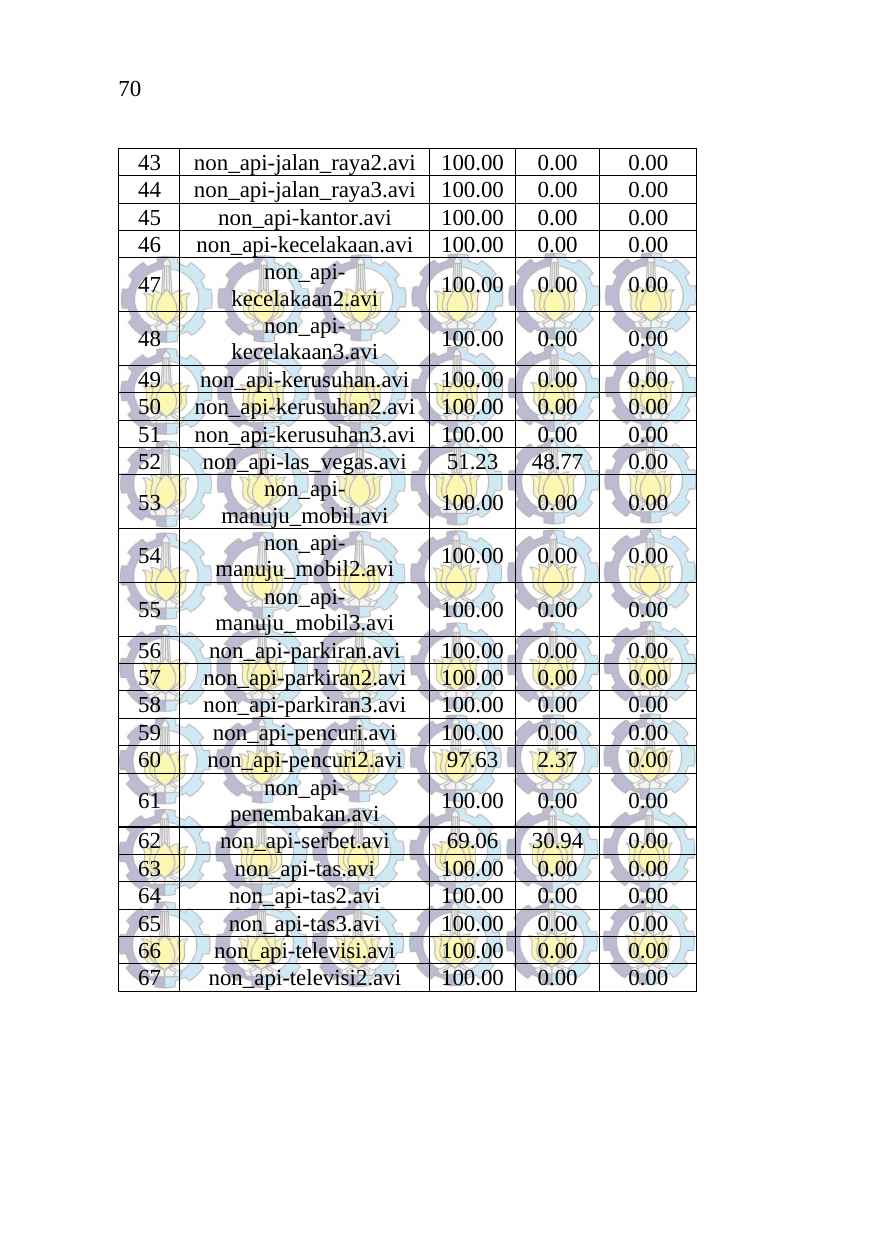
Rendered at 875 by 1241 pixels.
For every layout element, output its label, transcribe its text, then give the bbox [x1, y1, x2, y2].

table_cell 60 [119, 746, 179, 773]
table_cell 0.00 [516, 637, 599, 663]
table_cell 49 [119, 366, 179, 392]
table_cell 100.00 [430, 583, 515, 636]
table_cell 100.00 [430, 664, 515, 690]
table_cell 48 [119, 312, 179, 365]
table_cell 0.00 [600, 664, 696, 690]
table_cell 0.00 [600, 855, 696, 881]
table_cell 67 [119, 964, 179, 991]
table_cell 46 [119, 231, 179, 257]
table_cell non_api-serbet.avi [180, 828, 429, 854]
table_cell 0.00 [516, 719, 599, 745]
table_cell 0.00 [600, 882, 696, 908]
table_cell 0.00 [600, 231, 696, 257]
table_cell non_api-parkiran.avi [180, 637, 429, 663]
table_cell 0.00 [516, 855, 599, 881]
table_cell 44 [119, 176, 179, 202]
table_cell 52 [119, 448, 179, 474]
table_cell 53 [119, 475, 179, 528]
table_cell 57 [119, 664, 179, 690]
table_cell 0.00 [600, 475, 696, 528]
table_cell 100.00 [430, 176, 515, 202]
table_cell 100.00 [430, 258, 515, 311]
table_cell 100.00 [430, 637, 515, 663]
table_cell 0.00 [600, 828, 696, 854]
table_cell 100.00 [430, 774, 515, 826]
table_cell 0.00 [516, 149, 599, 175]
table_cell 51.23 [430, 448, 515, 474]
table_cell 100.00 [430, 149, 515, 175]
table_cell 0.00 [516, 258, 599, 311]
table_cell non_api-las_vegas.avi [180, 448, 429, 474]
table_cell 61 [119, 774, 179, 826]
table_cell non_api-tas2.avi [180, 882, 429, 908]
table_cell 43 [119, 149, 179, 175]
table_cell 0.00 [600, 937, 696, 963]
table_cell 0.00 [600, 366, 696, 392]
table_cell 58 [119, 691, 179, 718]
table_cell 0.00 [516, 910, 599, 936]
table_cell 0.00 [600, 393, 696, 419]
table_cell 63 [119, 855, 179, 881]
table_cell 100.00 [430, 231, 515, 257]
table_cell non_api-televisi.avi [180, 937, 429, 963]
table_cell 100.00 [430, 421, 515, 447]
table_cell 100.00 [430, 393, 515, 419]
table_cell 64 [119, 882, 179, 908]
table_cell 100.00 [430, 964, 515, 991]
table_cell 0.00 [600, 746, 696, 773]
table_cell 0.00 [516, 421, 599, 447]
table_cell 100.00 [430, 882, 515, 908]
table_cell 0.00 [600, 204, 696, 230]
table_cell 0.00 [600, 774, 696, 826]
table_cell 97.63 [430, 746, 515, 773]
table_cell 59 [119, 719, 179, 745]
table_cell 100.00 [430, 855, 515, 881]
table_cell non_api-tas3.avi [180, 910, 429, 936]
table_cell 100.00 [430, 691, 515, 718]
table_cell 0.00 [600, 583, 696, 636]
table_cell 100.00 [430, 529, 515, 582]
table_cell 62 [119, 828, 179, 854]
table_cell 0.00 [516, 204, 599, 230]
table_cell 0.00 [516, 393, 599, 419]
table_cell 100.00 [430, 719, 515, 745]
table_cell non_api-kerusuhan.avi [180, 366, 429, 392]
table_cell 0.00 [516, 882, 599, 908]
table_cell 0.00 [600, 964, 696, 991]
table_cell non_api-pencuri.avi [180, 719, 429, 745]
table_cell non_api-manuju_mobil3.avi [180, 583, 429, 636]
table_cell 100.00 [430, 366, 515, 392]
table_cell 0.00 [600, 258, 696, 311]
table_cell 45 [119, 204, 179, 230]
table_cell non_api-pencuri2.avi [180, 746, 429, 773]
table_cell non_api-kerusuhan2.avi [180, 393, 429, 419]
table_cell 66 [119, 937, 179, 963]
table_cell non_api-televisi2.avi [180, 964, 429, 991]
table_cell 30.94 [516, 828, 599, 854]
table_cell 0.00 [600, 719, 696, 745]
table_cell 100.00 [430, 312, 515, 365]
table_cell non_api-kantor.avi [180, 204, 429, 230]
table_cell non_api-manuju_mobil2.avi [180, 529, 429, 582]
table_cell 0.00 [600, 421, 696, 447]
table_cell 56 [119, 637, 179, 663]
table_cell 0.00 [516, 176, 599, 202]
table_cell non_api-parkiran2.avi [180, 664, 429, 690]
table_cell non_api-kecelakaan2.avi [180, 258, 429, 311]
table_cell 0.00 [600, 910, 696, 936]
table_cell non_api-parkiran3.avi [180, 691, 429, 718]
table_cell 100.00 [430, 204, 515, 230]
table_cell 100.00 [430, 937, 515, 963]
table_cell 0.00 [516, 691, 599, 718]
table_cell 0.00 [600, 312, 696, 365]
table_cell 0.00 [600, 691, 696, 718]
table_cell 0.00 [516, 664, 599, 690]
table_cell non_api-kecelakaan.avi [180, 231, 429, 257]
table_cell 55 [119, 583, 179, 636]
table_cell 0.00 [516, 312, 599, 365]
table_cell 51 [119, 421, 179, 447]
table_cell 0.00 [516, 583, 599, 636]
table_cell non_api-jalan_raya2.avi [180, 149, 429, 175]
table_cell 0.00 [600, 149, 696, 175]
table_cell 2.37 [516, 746, 599, 773]
table_cell 100.00 [430, 475, 515, 528]
table_cell non_api-manuju_mobil.avi [180, 475, 429, 528]
table_cell 54 [119, 529, 179, 582]
table_cell 0.00 [600, 448, 696, 474]
table_cell 0.00 [516, 937, 599, 963]
table_cell 50 [119, 393, 179, 419]
table_cell 48.77 [516, 448, 599, 474]
table_cell 0.00 [516, 366, 599, 392]
table_cell 69.06 [430, 828, 515, 854]
table_cell 0.00 [600, 176, 696, 202]
table_cell non_api-tas.avi [180, 855, 429, 881]
table_cell non_api-penembakan.avi [180, 774, 429, 826]
table_cell 0.00 [516, 774, 599, 826]
table_cell 0.00 [600, 529, 696, 582]
table_cell non_api-kecelakaan3.avi [180, 312, 429, 365]
table_cell 0.00 [516, 231, 599, 257]
table_cell 100.00 [430, 910, 515, 936]
table_cell 65 [119, 910, 179, 936]
table_cell 0.00 [516, 529, 599, 582]
table_cell non_api-kerusuhan3.avi [180, 421, 429, 447]
table_cell 0.00 [516, 964, 599, 991]
table_cell 0.00 [600, 637, 696, 663]
table_cell non_api-jalan_raya3.avi [180, 176, 429, 202]
table_cell 47 [119, 258, 179, 311]
table_cell 0.00 [516, 475, 599, 528]
